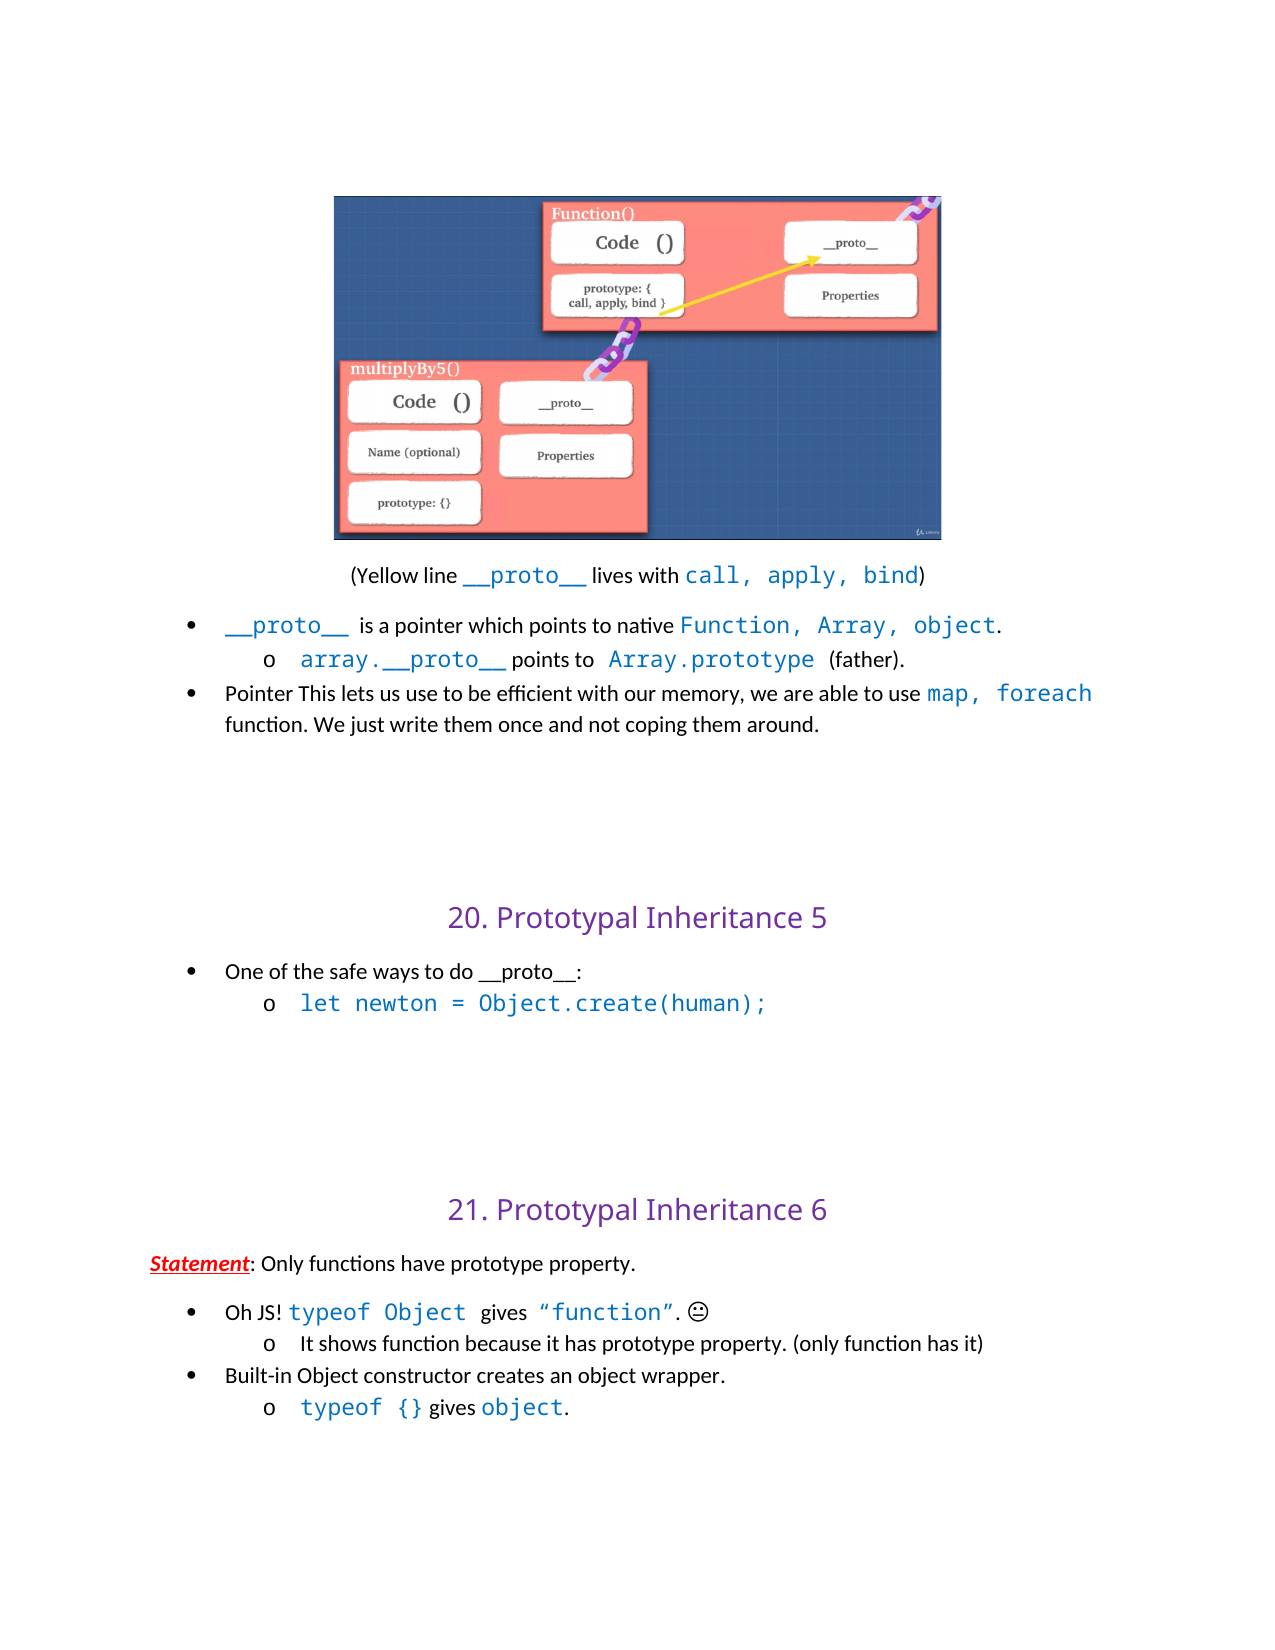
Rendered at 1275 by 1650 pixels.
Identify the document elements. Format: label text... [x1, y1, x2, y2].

picture [333, 196, 942, 540]
list typeof {} gives object. [262, 1391, 1125, 1422]
list array.__proto__ points to Array.prototype (father). [262, 643, 1125, 674]
list Pointer This lets us use to be efficient with our memory, we are able to use map, foreach function. We just write them once and not coping them around. [187, 677, 1125, 738]
list One of the safe ways to do __proto__: [187, 957, 1125, 985]
list Oh JS! typeof Object gives “function”. [187, 1296, 1125, 1327]
list __proto__ is a pointer which points to native Function, Array, object. [187, 609, 1125, 640]
list It shows function because it has prototype property. (only function has it) [262, 1329, 1125, 1358]
text 21. Prototypal Inheritance 6 [150, 1189, 1125, 1229]
text (Yellow line __proto__ lives with call, apply, bind) [150, 559, 1125, 590]
text Statement: Only functions have prototype property. [150, 1249, 1125, 1277]
list let newton = Object.create(human); [262, 987, 1125, 1019]
text 20. Prototypal Inheritance 5 [150, 898, 1125, 937]
list Built-in Object constructor creates an object wrapper. [187, 1361, 1125, 1389]
